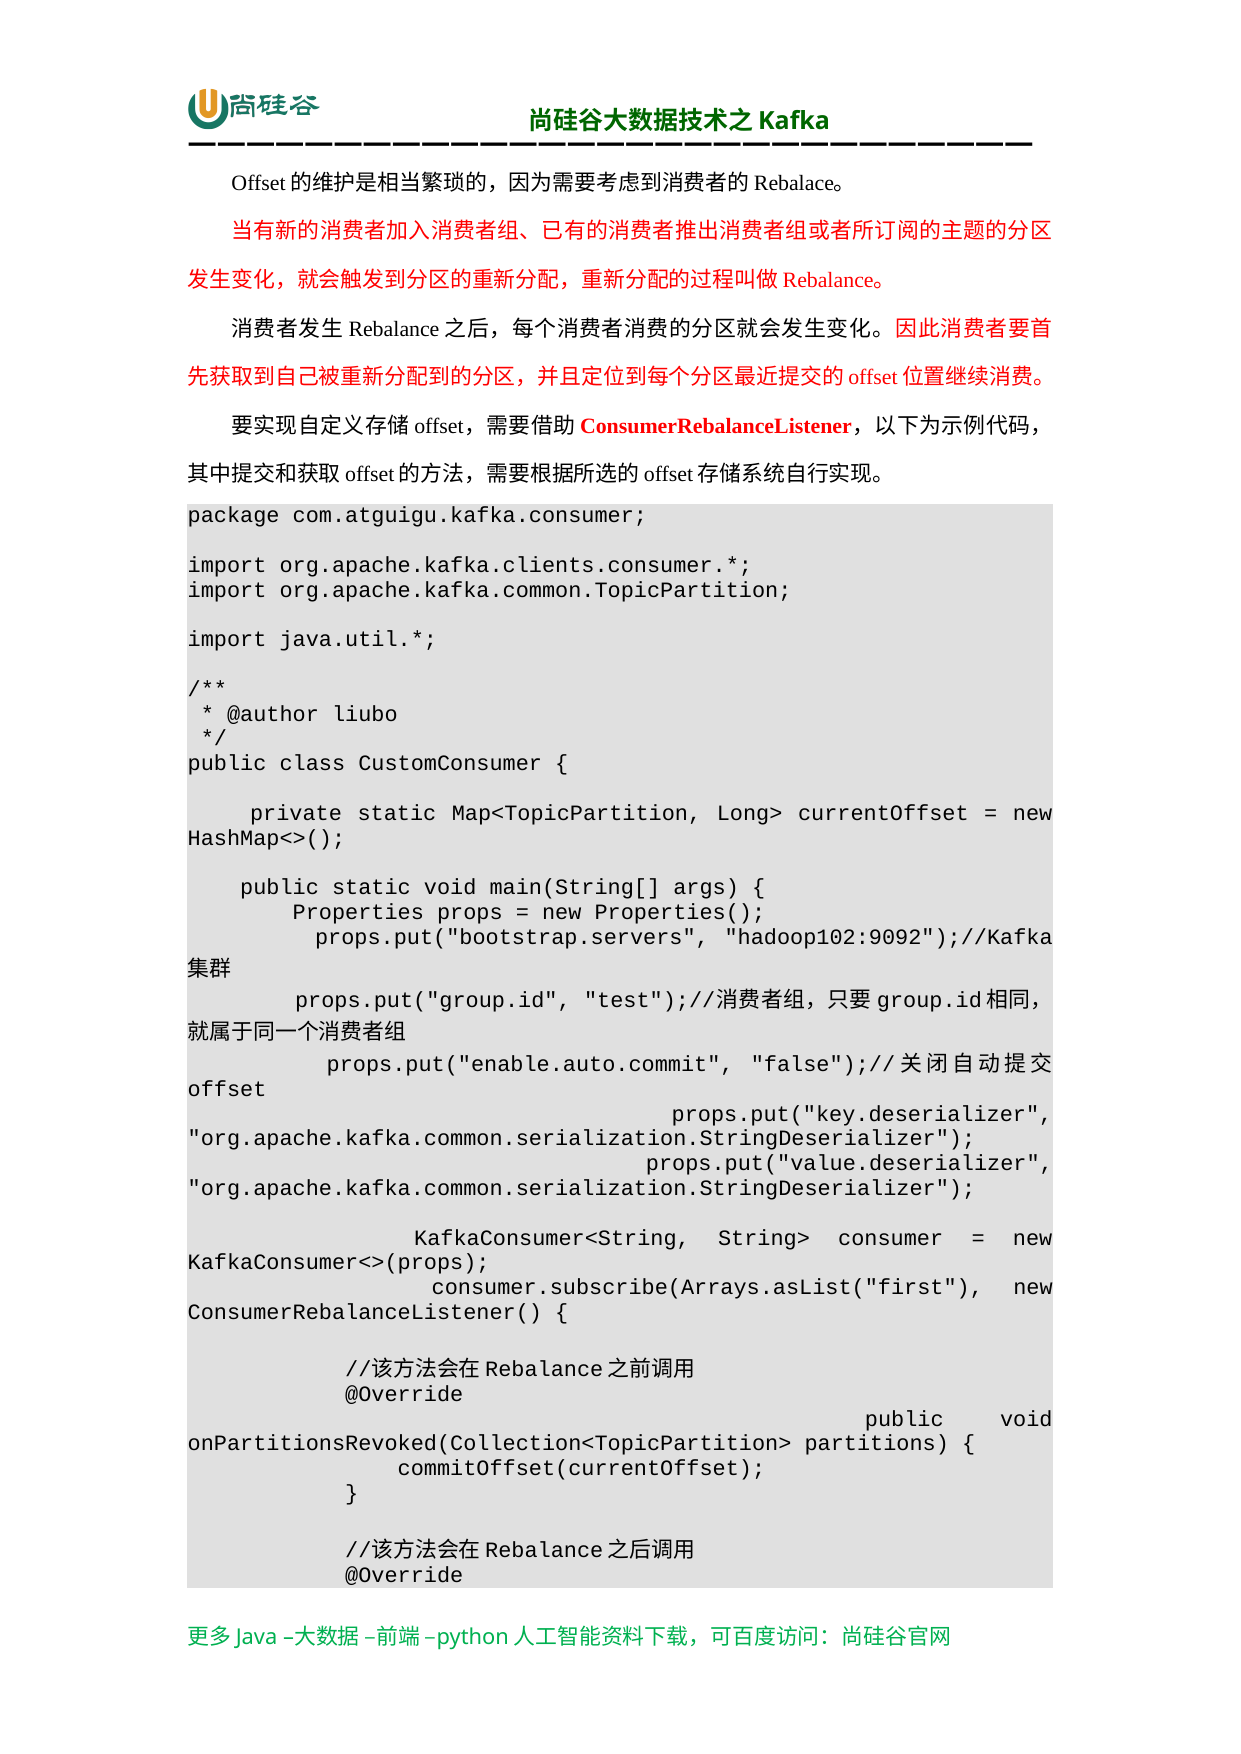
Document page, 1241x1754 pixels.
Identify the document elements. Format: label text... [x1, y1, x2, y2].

text KafkaConsumer<String, String> consumer = new KafkaConsumer<>(props); [187, 1227, 1053, 1276]
text /** [187, 678, 1053, 703]
text 消费者发生Rebalance之后，每个消费者消费的分区就会发生变化。因此消费者要首先获取到自己被重新分配到的分区，并且定位到每个分区最近提交的offset位置继续消费。 [187, 310, 1053, 391]
text @Override [187, 1564, 1053, 1588]
text public static void main(String[] args) { [187, 876, 1053, 901]
text props.put("key.deserializer", "org.apache.kafka.common.serialization.StringDeserializer"); [187, 1103, 1053, 1152]
text Offset的维护是相当繁琐的，因为需要考虑到消费者的Rebalace。 [187, 165, 1053, 197]
text */ [187, 727, 1053, 752]
text public class CustomConsumer { [187, 752, 1053, 777]
text props.put("bootstrap.servers", "hadoop102:9092");//Kafka集群 [187, 926, 1053, 982]
text package com.atguigu.kafka.consumer; [187, 504, 1053, 529]
text //该方法会在Rebalance之后调用 [187, 1532, 1053, 1564]
text public void onPartitionsRevoked(Collection<TopicPartition> partitions) { [187, 1408, 1053, 1457]
text @Override [187, 1383, 1053, 1408]
text props.put("group.id", "test");//消费者组，只要group.id相同，就属于同一个消费者组 [187, 982, 1053, 1046]
text //该方法会在Rebalance之前调用 [187, 1351, 1053, 1383]
text * @author liubo [187, 703, 1053, 727]
text 当有新的消费者加入消费者组、已有的消费者推出消费者组或者所订阅的主题的分区发生变化，就会触发到分区的重新分配，重新分配的过程叫做Rebalance。 [187, 213, 1053, 294]
text } [187, 1482, 1053, 1507]
text consumer.subscribe(Arrays.asList("first"), new ConsumerRebalanceListener() { [187, 1276, 1053, 1326]
text props.put("value.deserializer", "org.apache.kafka.common.serialization.StringDeserializer"); [187, 1152, 1053, 1202]
text import org.apache.kafka.clients.consumer.*; [187, 554, 1053, 579]
text Properties props = new Properties(); [187, 901, 1053, 926]
text private static Map<TopicPartition, Long> currentOffset = new HashMap<>(); [187, 802, 1053, 851]
text props.put("enable.auto.commit", "false");//关闭自动提交offset [187, 1046, 1053, 1103]
text 要实现自定义存储offset，需要借助ConsumerRebalanceListener，以下为示例代码，其中提交和获取offset的方法，需要根据所选的offset存储系统自行实现。 [187, 407, 1053, 488]
text commitOffset(currentOffset); [187, 1457, 1053, 1482]
text import org.apache.kafka.common.TopicPartition; [187, 579, 1053, 603]
text import java.util.*; [187, 628, 1053, 653]
